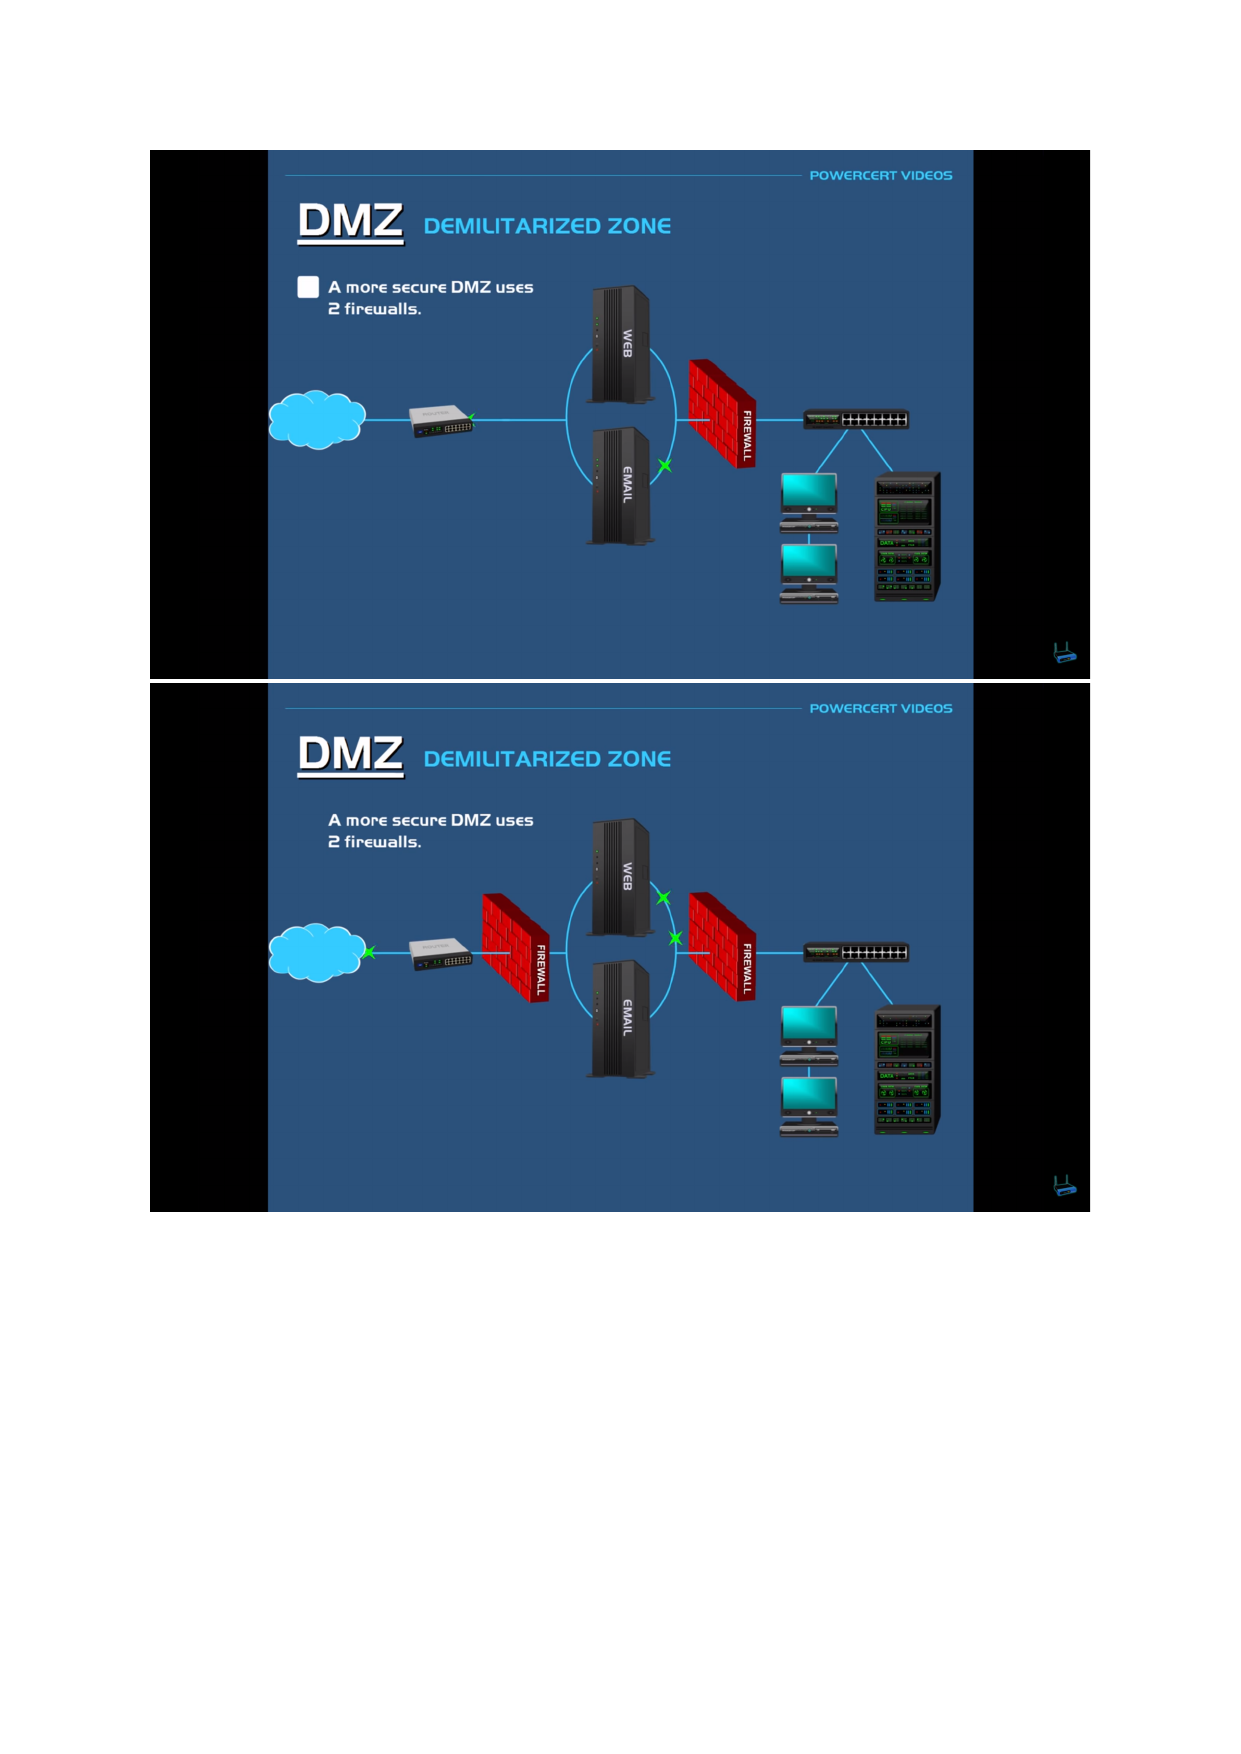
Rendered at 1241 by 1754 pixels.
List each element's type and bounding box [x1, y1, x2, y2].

picture [150, 683, 1091, 1212]
picture [150, 150, 1091, 679]
